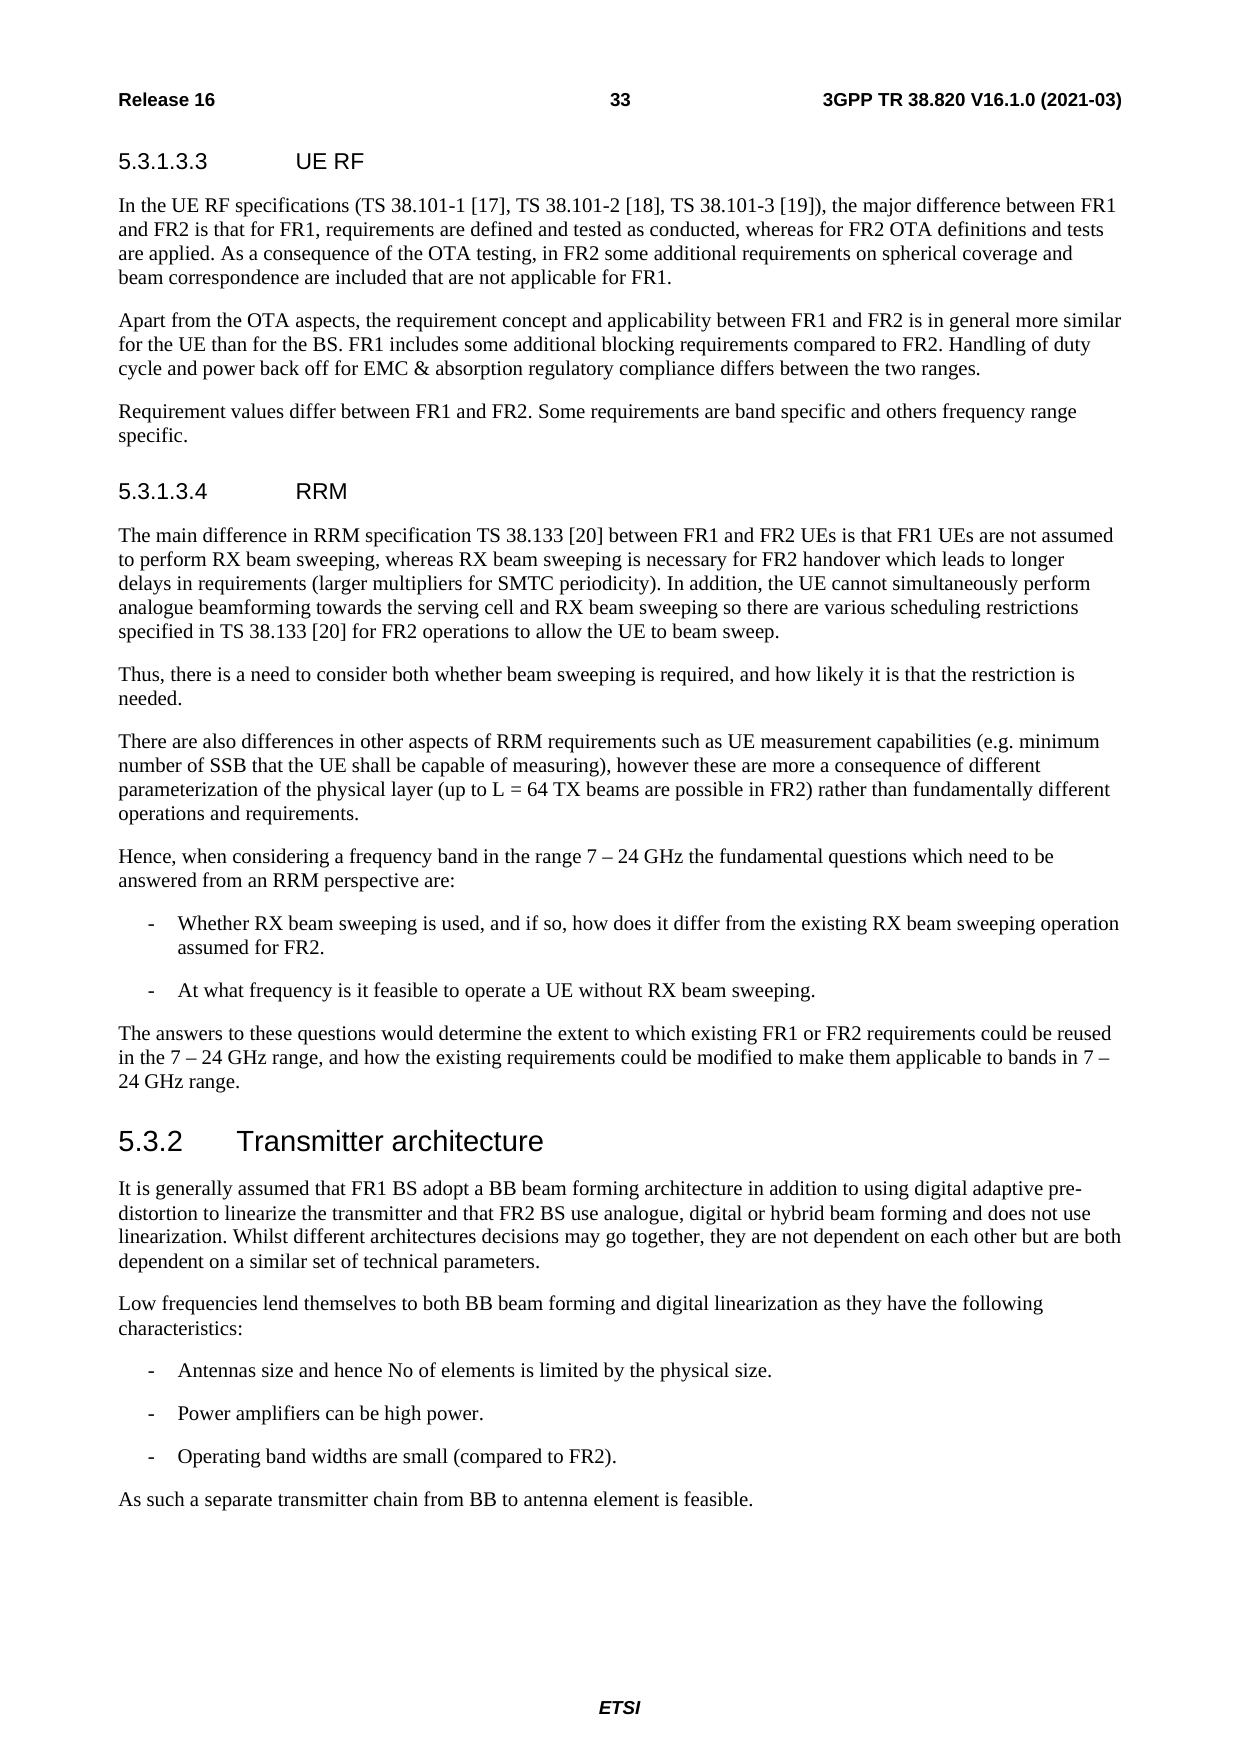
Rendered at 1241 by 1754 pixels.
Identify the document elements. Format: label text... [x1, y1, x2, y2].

text It is generally assumed that FR1 BS adopt a BB beam forming architecture in addition to using digital adaptive pre-distortion to linearize the transmitter and that FR2 BS use analogue, digital or hybrid beam forming and does not use linearization. Whilst different architectures decisions may go together, they are not dependent on each other but are both dependent on a similar set of technical parameters. [118, 1176, 1122, 1273]
subtitle 5.3.2 Transmitter architecture [118, 1124, 1122, 1158]
text - Power amplifiers can be high power. [148, 1401, 1122, 1425]
text Low frequencies lend themselves to both BB beam forming and digital linearization as they have the following characteristics: [118, 1291, 1122, 1339]
text Hence, when considering a frequency band in the range 7 – 24 GHz the fundamental questions which need to be answered from an RRM perspective are: [118, 844, 1122, 892]
subtitle 5.3.1.3.3 UE RF [118, 148, 1122, 174]
text Thus, there is a need to consider both whether beam sweeping is required, and how likely it is that the restriction is needed. [118, 662, 1122, 710]
text - Antennas size and hence No of elements is limited by the physical size. [148, 1358, 1122, 1382]
text - Whether RX beam sweeping is used, and if so, how does it differ from the existing RX beam sweeping operation assumed for FR2. [148, 911, 1122, 959]
subtitle 5.3.1.3.4 RRM [118, 478, 1122, 504]
text - Operating band widths are small (compared to FR2). [148, 1444, 1122, 1468]
text Apart from the OTA aspects, the requirement concept and applicability between FR1 and FR2 is in general more similar for the UE than for the BS. FR1 includes some additional blocking requirements compared to FR2. Handling of duty cycle and power back off for EMC & absorption regulatory compliance differs between the two ranges. [118, 308, 1122, 380]
text As such a separate transmitter chain from BB to antenna element is feasible. [118, 1487, 1122, 1511]
text In the UE RF specifications (TS 38.101-1 [17], TS 38.101-2 [18], TS 38.101-3 [19]), the major difference between FR1 and FR2 is that for FR1, requirements are defined and tested as conducted, whereas for FR2 OTA definitions and tests are applied. As a consequence of the OTA testing, in FR2 some additional requirements on spherical coverage and beam correspondence are included that are not applicable for FR1. [118, 193, 1122, 289]
text Requirement values differ between FR1 and FR2. Some requirements are band specific and others frequency range specific. [118, 399, 1122, 447]
text The main difference in RRM specification TS 38.133 [20] between FR1 and FR2 UEs is that FR1 UEs are not assumed to perform RX beam sweeping, whereas RX beam sweeping is necessary for FR2 handover which leads to longer delays in requirements (larger multipliers for SMTC periodicity). In addition, the UE cannot simultaneously perform analogue beamforming towards the serving cell and RX beam sweeping so there are various scheduling restrictions specified in TS 38.133 [20] for FR2 operations to allow the UE to beam sweep. [118, 523, 1122, 643]
text - At what frequency is it feasible to operate a UE without RX beam sweeping. [148, 978, 1122, 1002]
text There are also differences in other aspects of RRM requirements such as UE measurement capabilities (e.g. minimum number of SSB that the UE shall be capable of measuring), however these are more a consequence of different parameterization of the physical layer (up to L = 64 TX beams are possible in FR2) rather than fundamentally different operations and requirements. [118, 729, 1122, 825]
text The answers to these questions would determine the extent to which existing FR1 or FR2 requirements could be reused in the 7 – 24 GHz range, and how the existing requirements could be modified to make them applicable to bands in 7 – 24 GHz range. [118, 1021, 1122, 1093]
